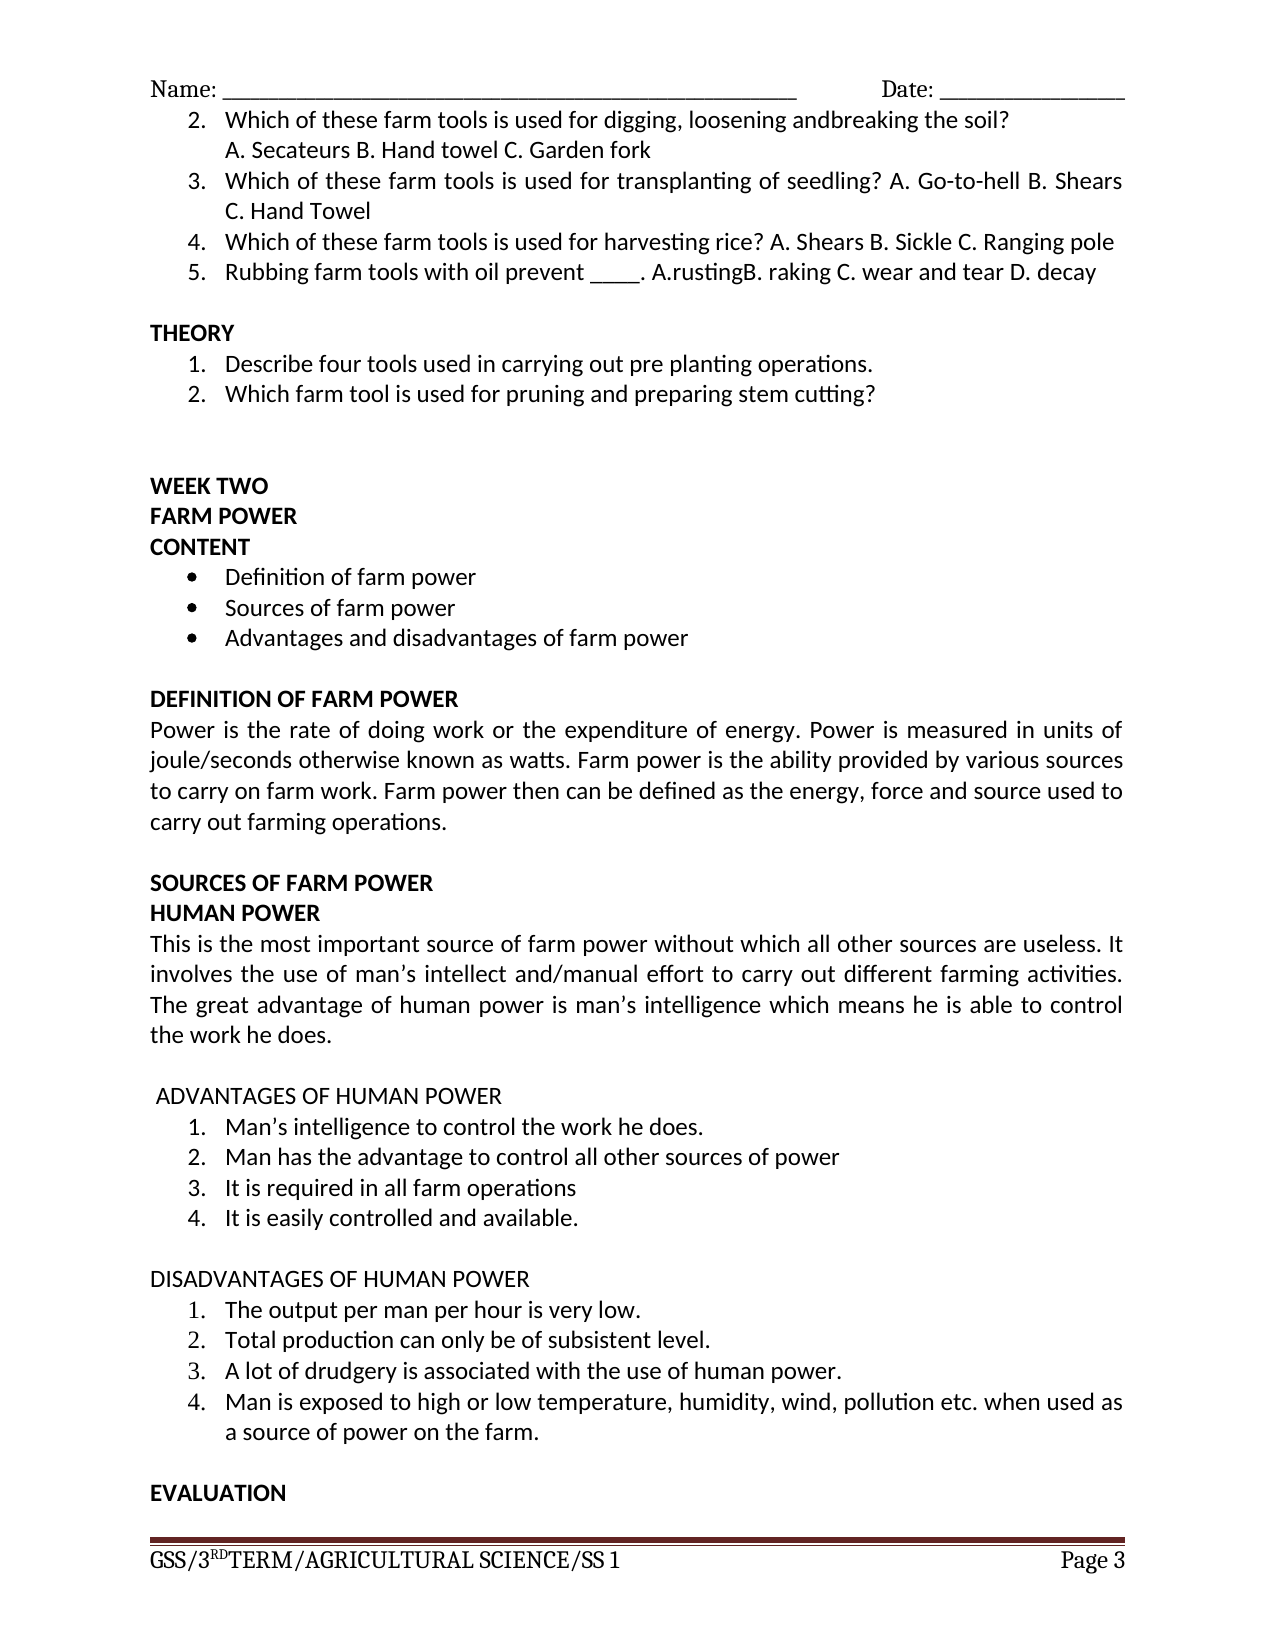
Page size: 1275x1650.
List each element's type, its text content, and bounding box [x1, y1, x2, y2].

list A lot of drudgery is associated with the use of human power. [187, 1355, 1125, 1386]
text SOURCES OF FARM POWER [150, 867, 1125, 897]
text DEFINITION OF FARM POWER [150, 684, 1125, 714]
list Describe four tools used in carrying out pre planting operations. [187, 348, 1125, 378]
list Total production can only be of subsistent level. [187, 1324, 1125, 1355]
list The output per man per hour is very low. [187, 1294, 1125, 1324]
list Sources of farm power [187, 592, 1125, 623]
list It is easily controlled and available. [187, 1202, 1125, 1233]
text Power is the rate of doing work or the expenditure of energy. Power is measured in units of joule/seconds otherwise known as watts. Farm power is the ability provided by various sources to carry on farm work. Farm power then can be defined as the energy, force and source used to carry out farming operations. [150, 714, 1125, 836]
text HUMAN POWER [150, 897, 1125, 928]
list Man has the advantage to control all other sources of power [187, 1141, 1125, 1172]
text This is the most important source of farm power without which all other sources are useless. It involves the use of man’s intellect and/manual effort to carry out different farming activities. The great advantage of human power is man’s intelligence which means he is able to control the work he does. [150, 928, 1125, 1050]
text THEORY [150, 317, 1125, 348]
list It is required in all farm operations [187, 1172, 1125, 1202]
list A. Secateurs B. Hand towel C. Garden fork [225, 134, 1125, 165]
list Which farm tool is used for pruning and preparing stem cutting? [187, 378, 1125, 409]
list Which of these farm tools is used for digging, loosening andbreaking the soil? [187, 104, 1125, 134]
text ADVANTAGES OF HUMAN POWER [150, 1080, 1125, 1111]
list Which of these farm tools is used for harvesting rice? A. Shears B. Sickle C. Ranging pole [187, 226, 1125, 256]
list Definition of farm power [187, 562, 1125, 592]
list Advantages and disadvantages of farm power [187, 623, 1125, 653]
list Rubbing farm tools with oil prevent ____. A.rustingB. raking C. wear and tear D. decay [187, 256, 1125, 287]
list Man’s intelligence to control the work he does. [187, 1111, 1125, 1141]
text WEEK TWO [150, 470, 1125, 501]
text EVALUATION [150, 1477, 1125, 1508]
text DISADVANTAGES OF HUMAN POWER [150, 1263, 1125, 1294]
list Man is exposed to high or low temperature, humidity, wind, pollution etc. when used as a source of power on the farm. [187, 1386, 1125, 1447]
text CONTENT [150, 531, 1125, 562]
list Which of these farm tools is used for transplanting of seedling? A. Go-to-hell B. Shears C. Hand Towel [187, 165, 1125, 226]
text FARM POWER [150, 501, 1125, 531]
